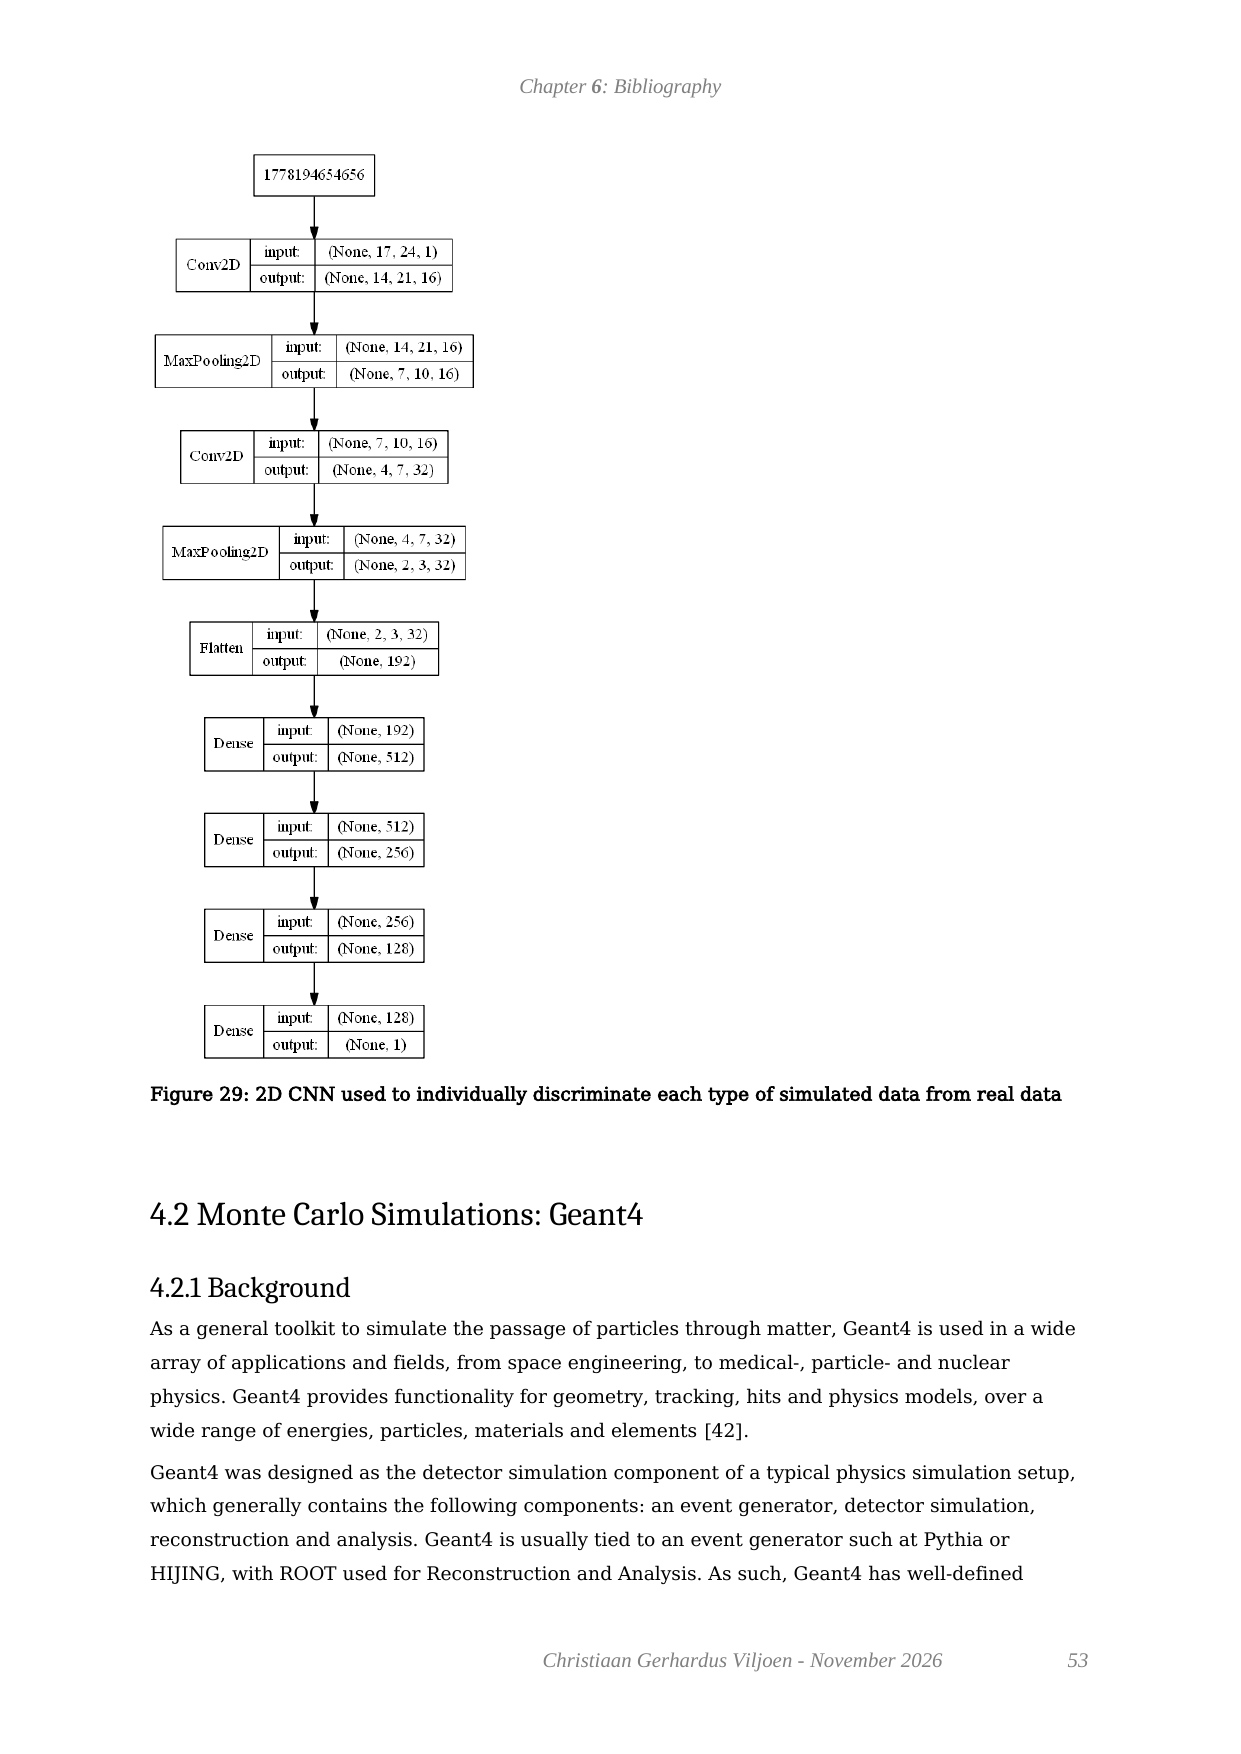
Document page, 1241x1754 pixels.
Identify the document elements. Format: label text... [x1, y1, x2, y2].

text As a general toolkit to simulate the passage of particles through matter, Geant4 is used in a wide array of applications and fields, from space engineering, to medical-, particle- and nuclear physics. Geant4 provides functionality for geometry, tracking, hits and physics models, over a wide range of energies, particles, materials and elements . [150, 1317, 1090, 1441]
picture [150, 150, 478, 1063]
subtitle Monte Carlo Simulations: Geant4 [150, 1195, 1090, 1233]
subtitle Background [150, 1271, 1090, 1304]
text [150, 1460, 1090, 1584]
text Figure 29: 2D CNN used to individually discriminate each type of simulated data from real data [150, 1082, 1090, 1104]
